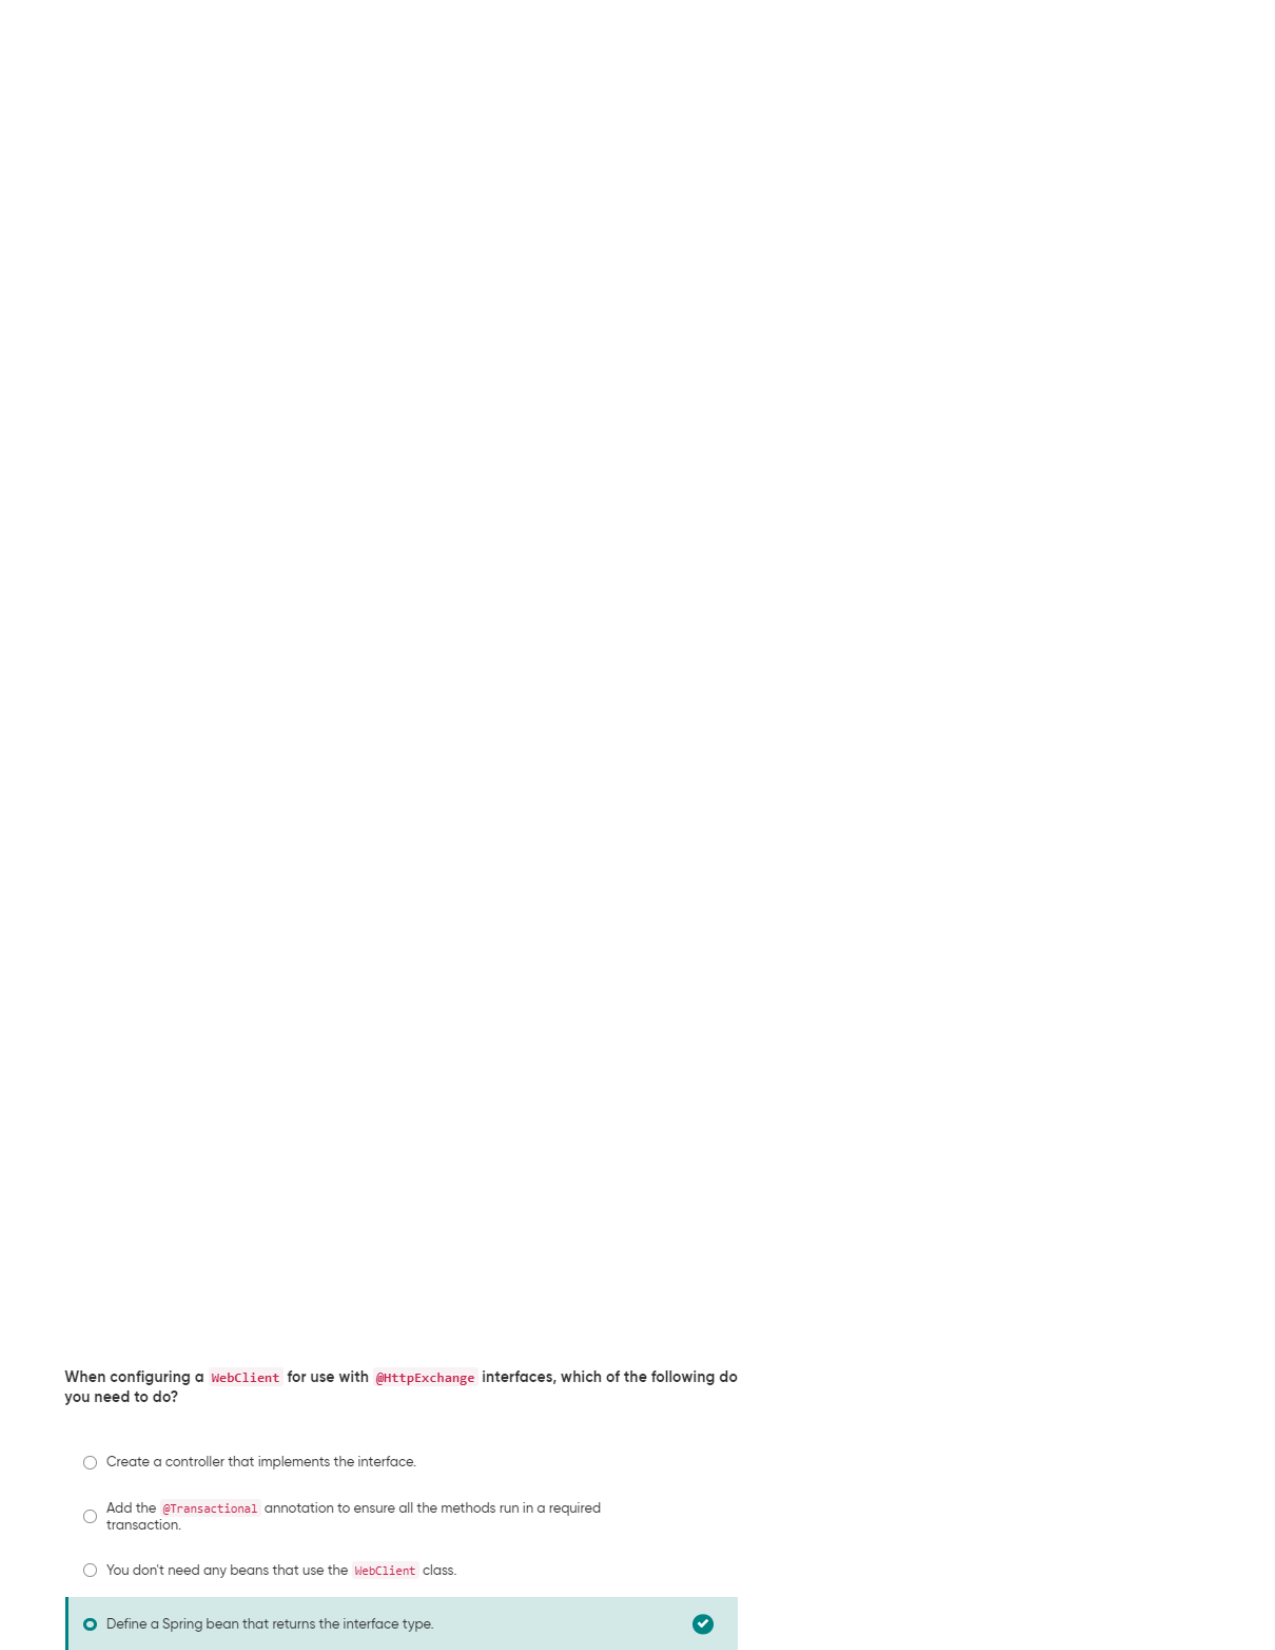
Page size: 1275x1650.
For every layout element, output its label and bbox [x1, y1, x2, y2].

picture [59, 1361, 741, 1650]
